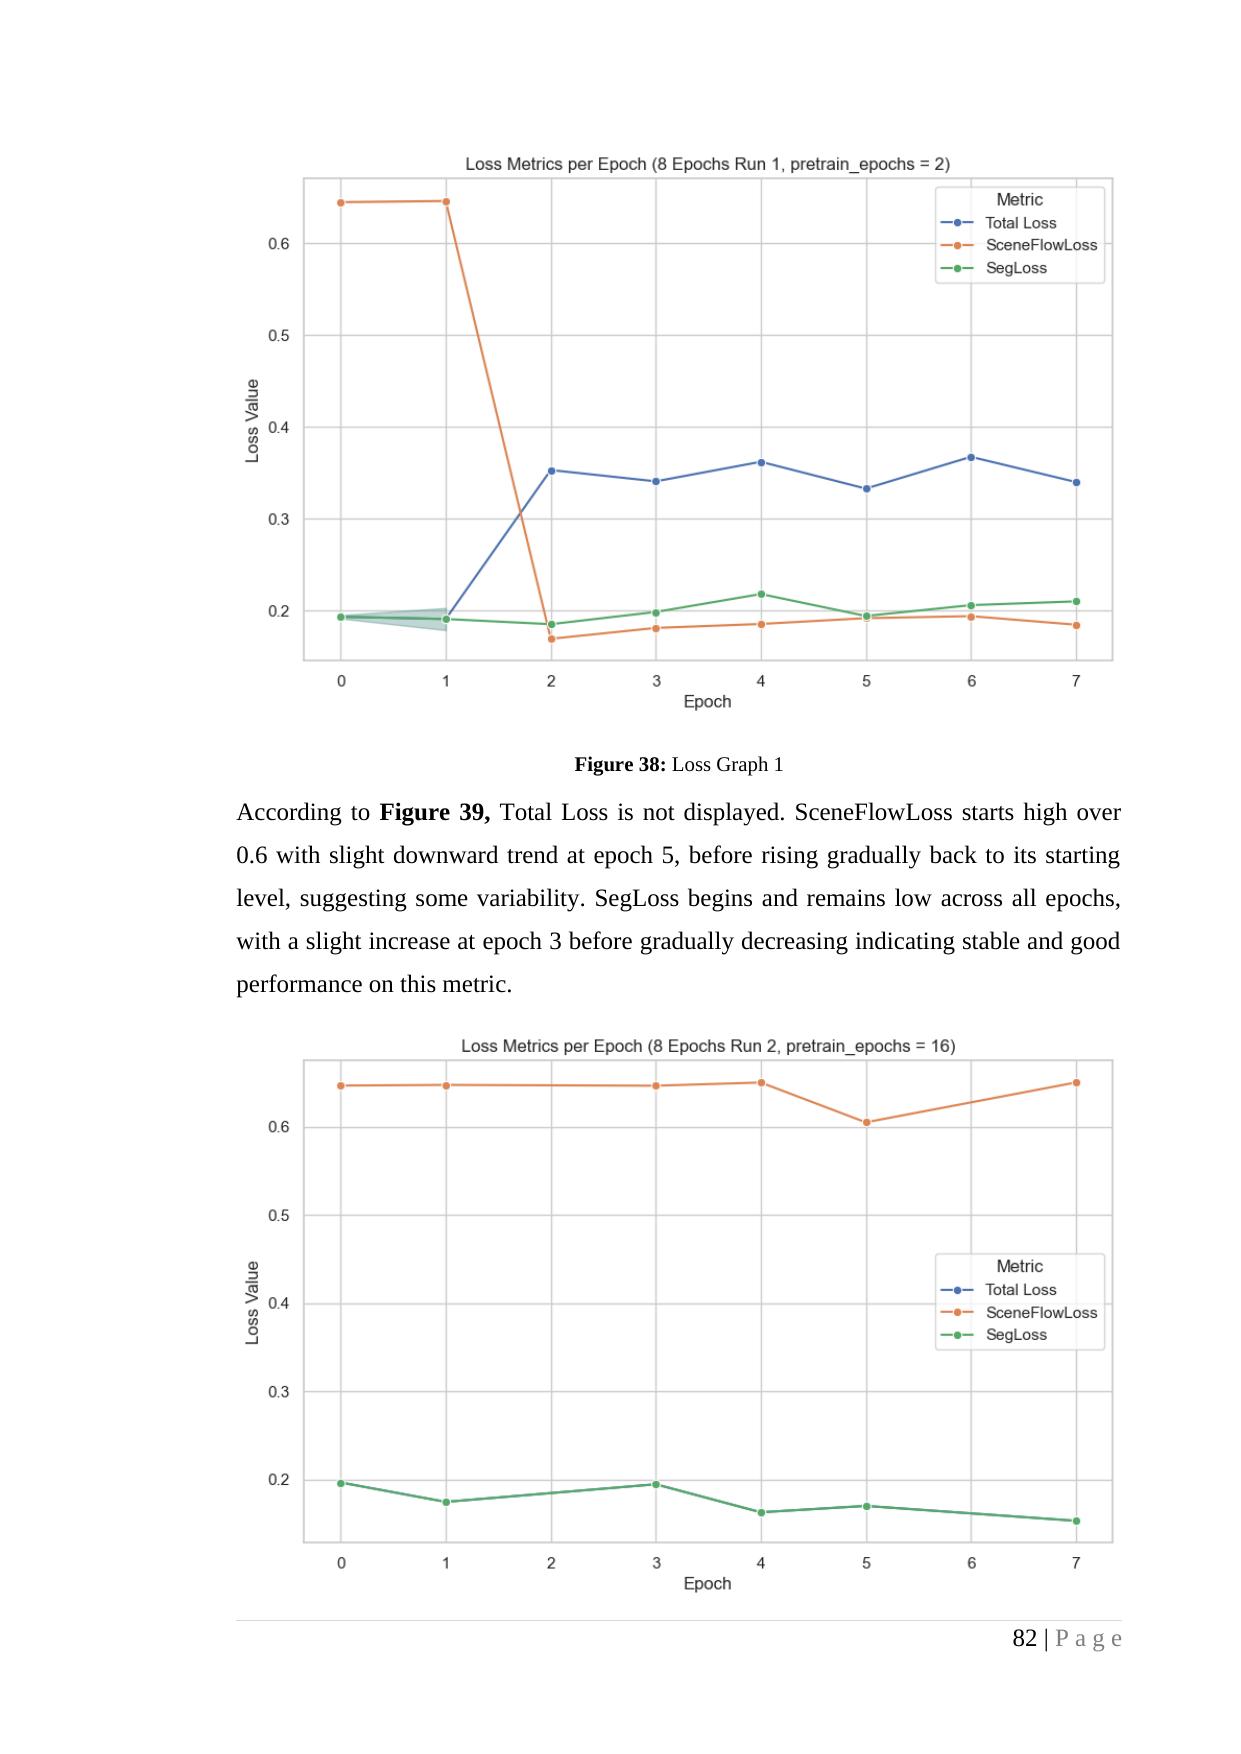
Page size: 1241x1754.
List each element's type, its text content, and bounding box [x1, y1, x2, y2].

picture [236, 147, 1123, 721]
picture [236, 1029, 1123, 1603]
text According to Figure 39, Total Loss is not displayed. SceneFlowLoss starts high over 0.6 with slight downward trend at epoch 5, before rising gradually back to its starting level, suggesting some variability. SegLoss begins and remains low across all epochs, with a slight increase at epoch 3 before gradually decreasing indicating stable and good performance on this metric. [236, 797, 1122, 998]
text Figure 38: Loss Graph 1 [236, 752, 1122, 776]
